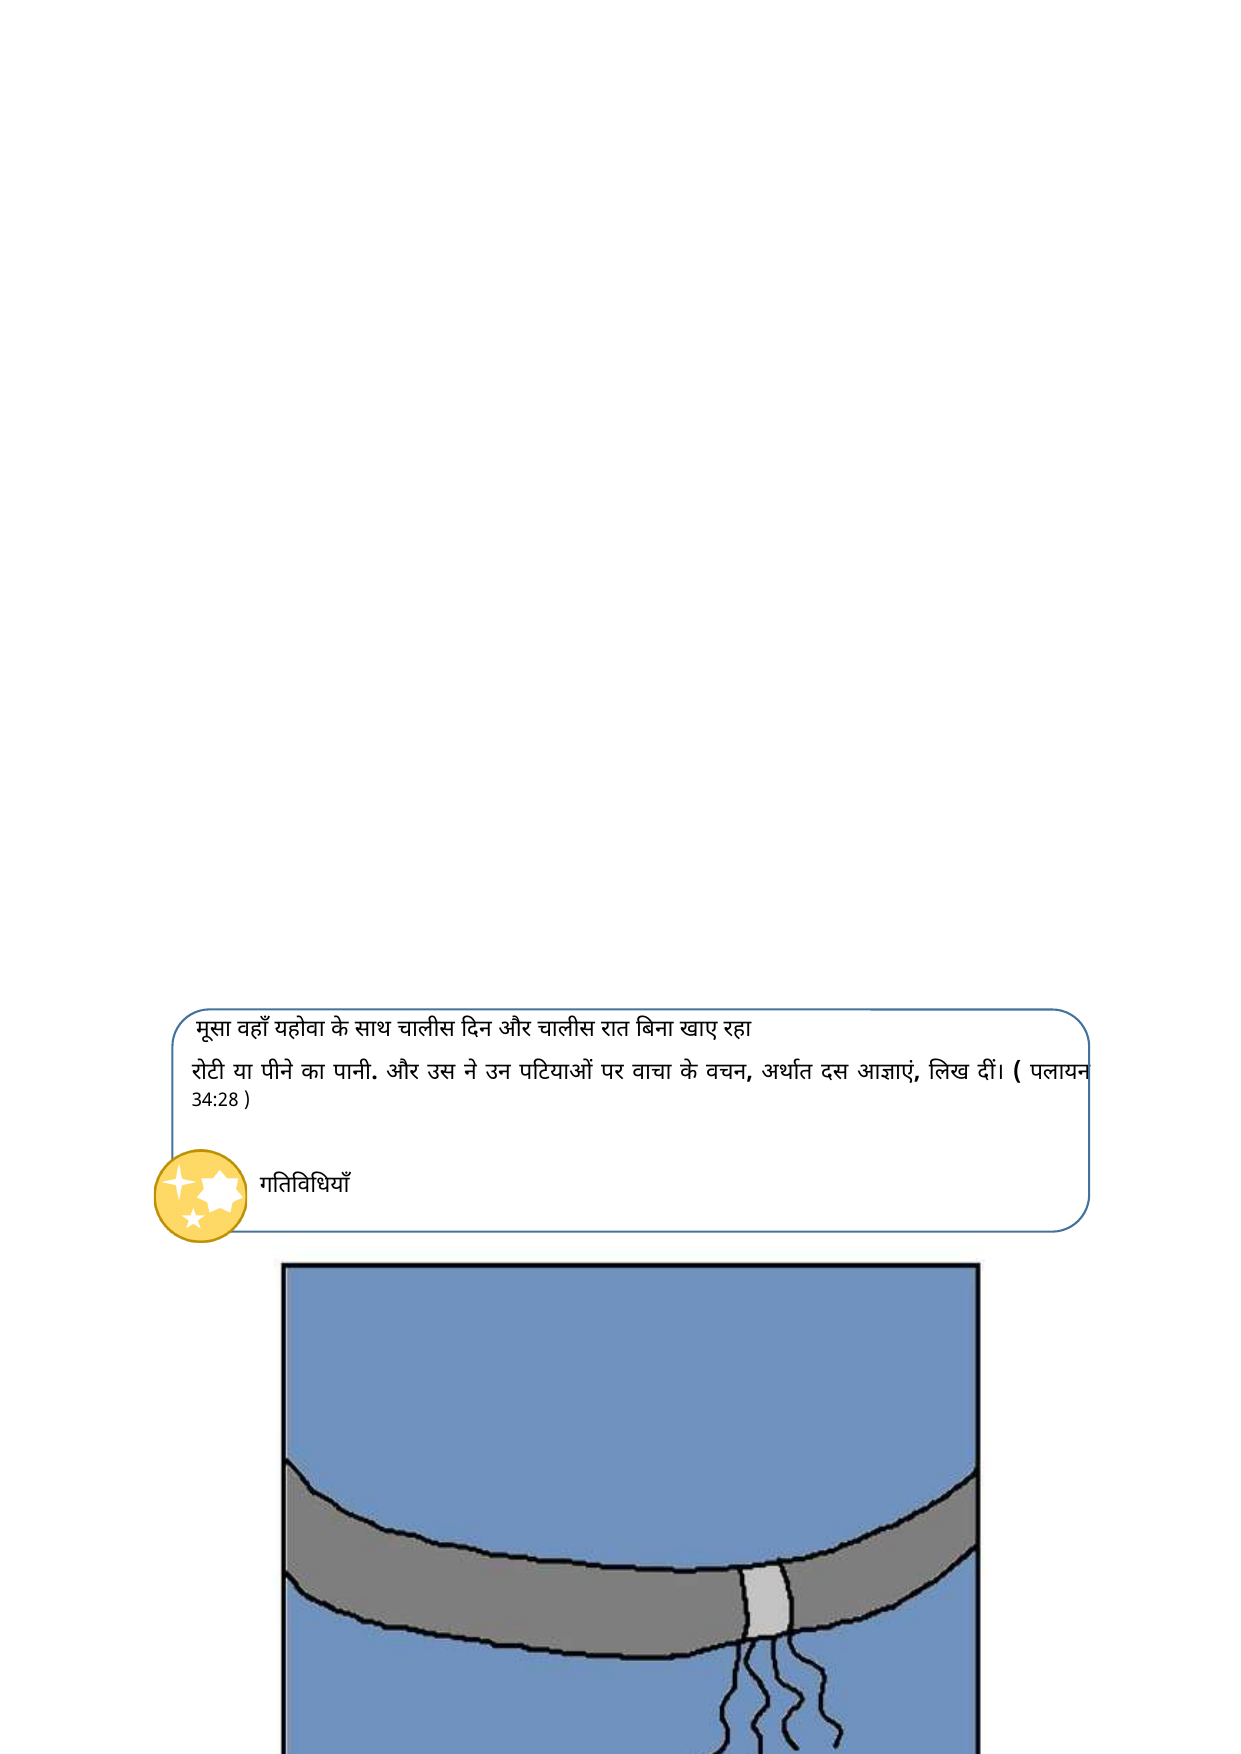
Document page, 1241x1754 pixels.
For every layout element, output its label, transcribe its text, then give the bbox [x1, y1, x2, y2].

text गतिविधियाँ [248, 1171, 1088, 1198]
picture [161, 1246, 1091, 1754]
text मूसा वहाँ यहोवा के साथ चालीस दिन और चालीस रात बिना खाए रहा [174, 1015, 1087, 1042]
picture [153, 1149, 248, 1243]
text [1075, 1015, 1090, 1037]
text रोटी या पीने का पानी. और उस ने उन पटियाओं पर वाचा के वचन, अर्थात दस आज्ञाएं, लिख दीं। ( पलायन 34:28 ) [192, 1058, 1088, 1114]
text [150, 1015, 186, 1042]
